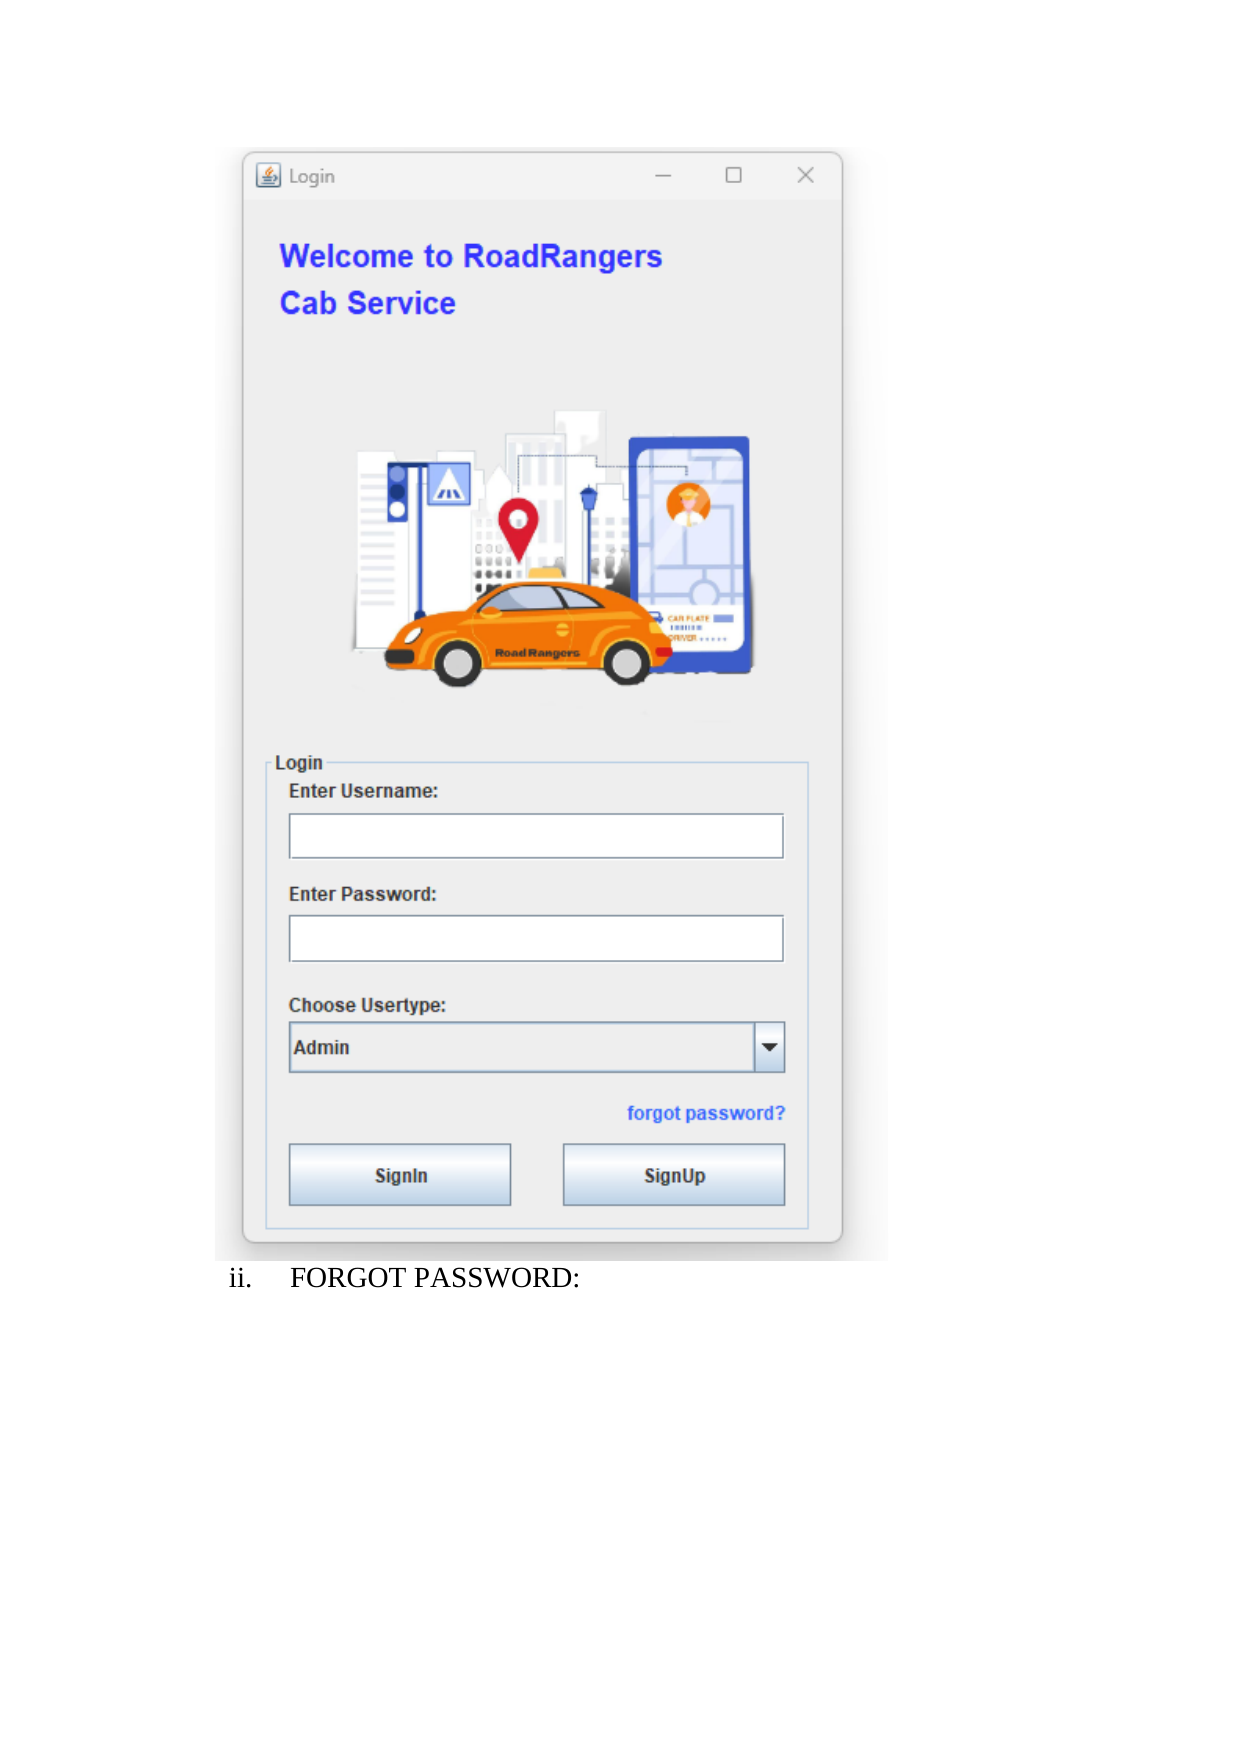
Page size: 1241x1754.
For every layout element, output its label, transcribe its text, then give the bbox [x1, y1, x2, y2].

list FORGOT PASSWORD: [252, 1260, 1063, 1294]
picture [214, 147, 889, 1261]
